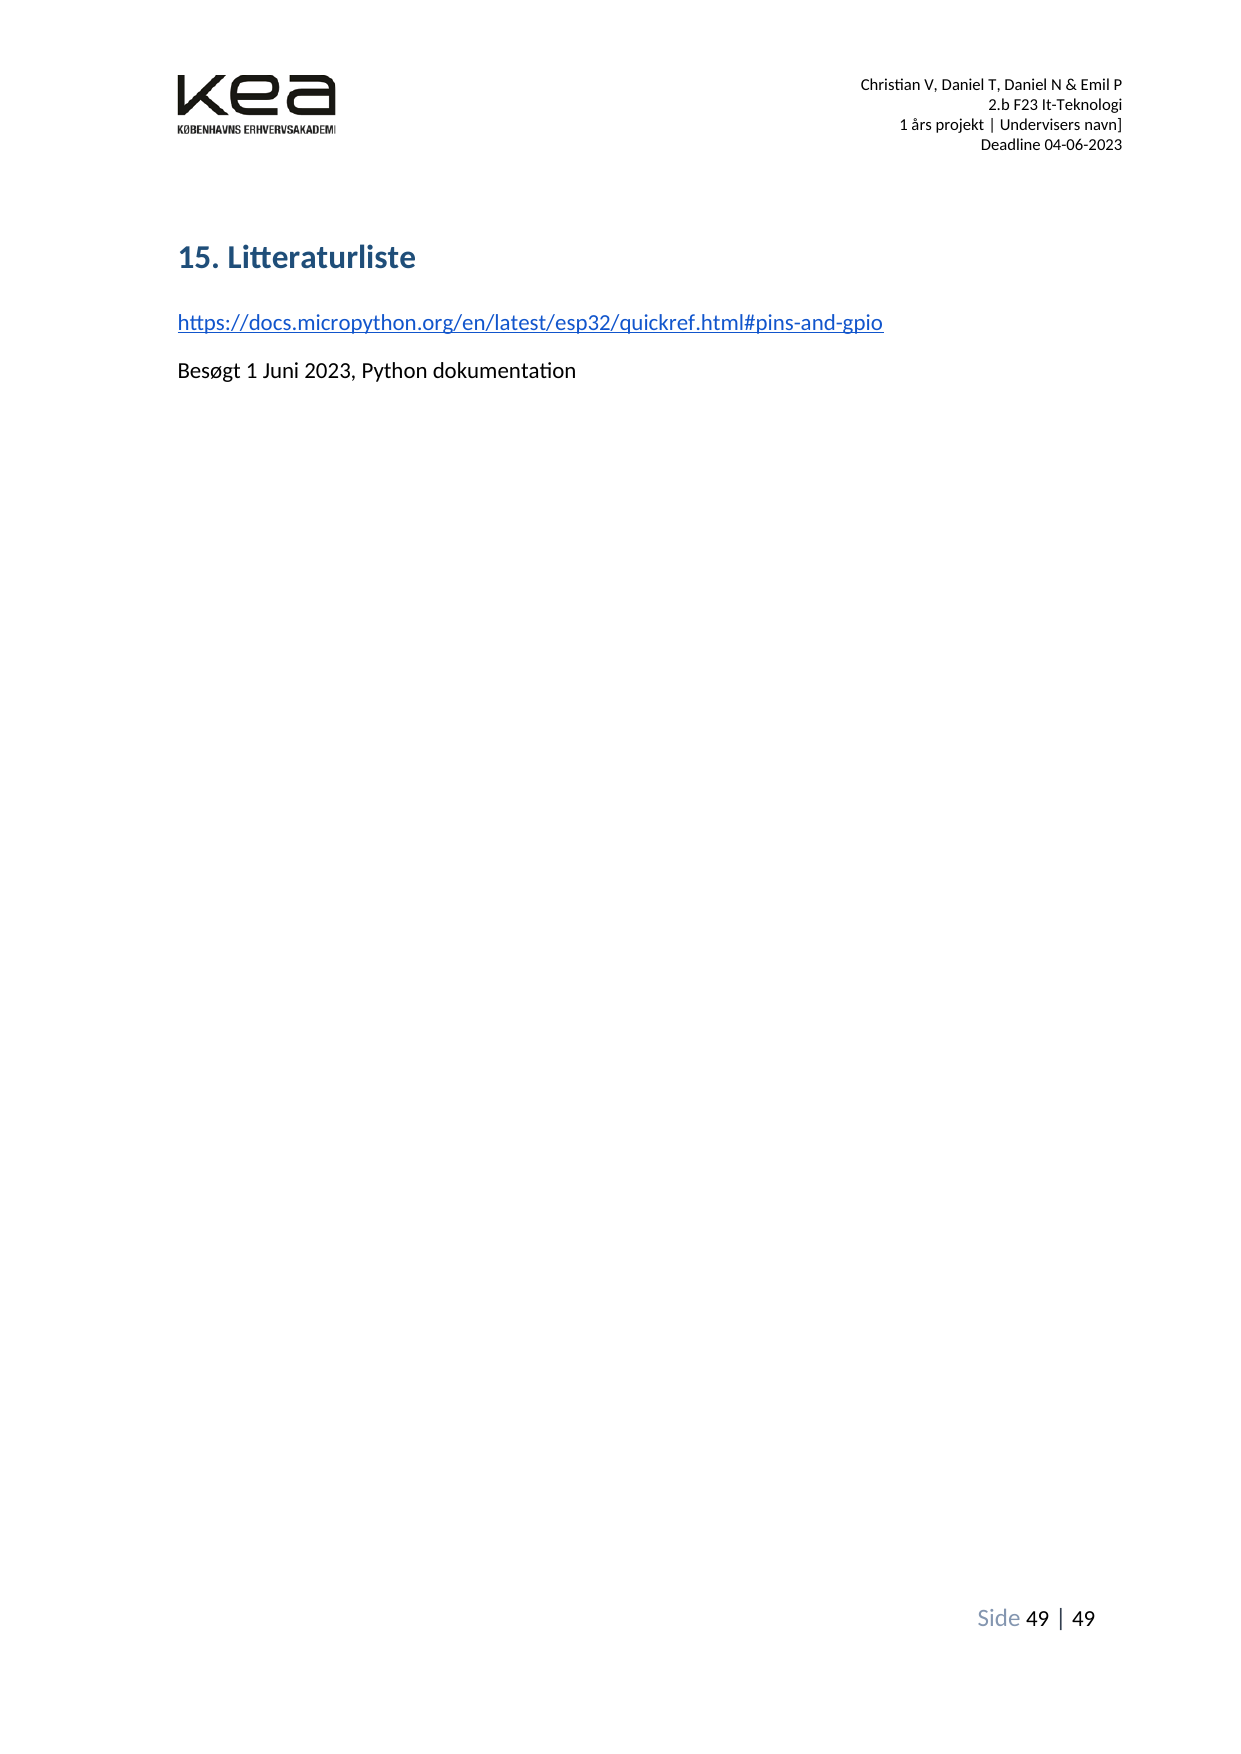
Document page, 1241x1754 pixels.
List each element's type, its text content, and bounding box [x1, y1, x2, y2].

subtitle 15. Litteraturliste [177, 236, 1122, 277]
text https://docs.micropython.org/en/latest/esp32/quickref.html#pins-and-gpio [177, 308, 1122, 336]
text Besøgt 1 Juni 2023, Python dokumentation [177, 357, 1122, 385]
picture [177, 75, 336, 134]
